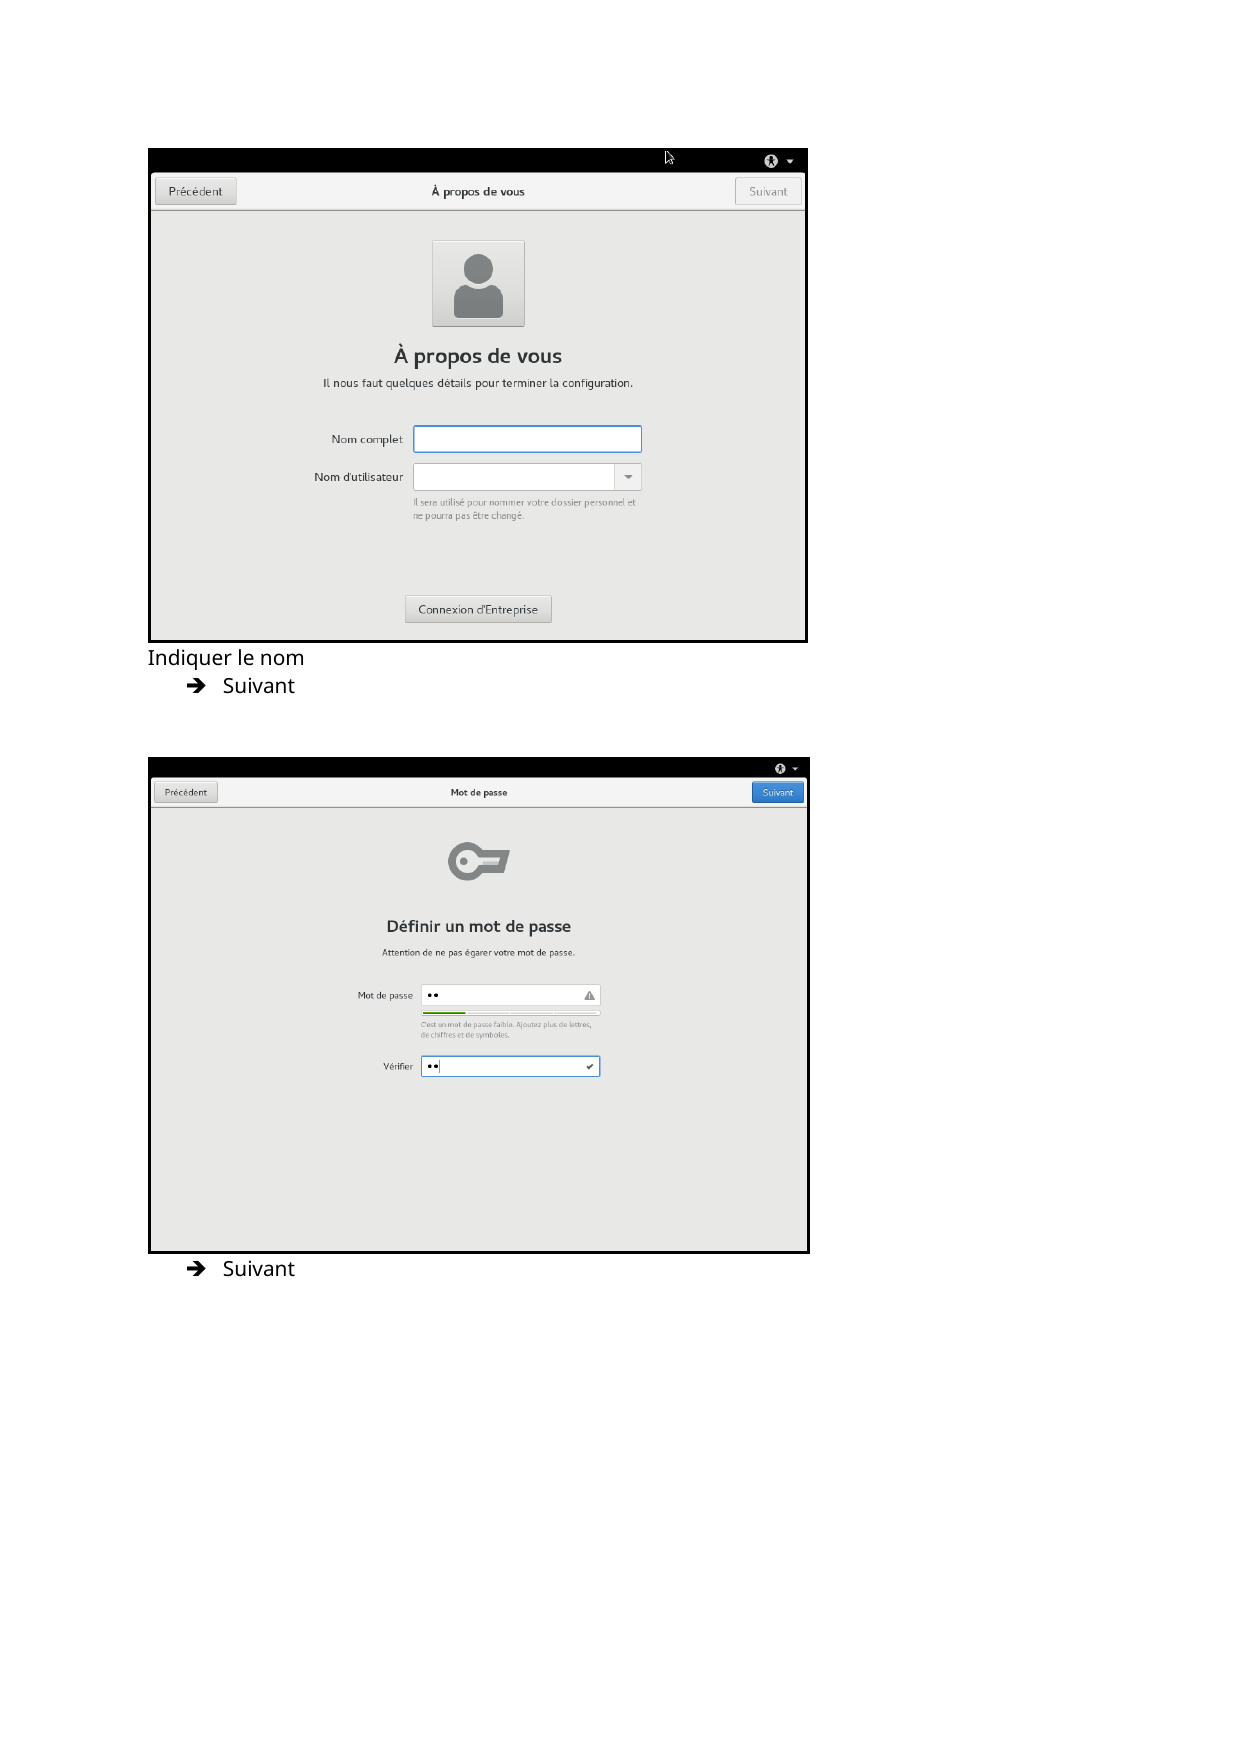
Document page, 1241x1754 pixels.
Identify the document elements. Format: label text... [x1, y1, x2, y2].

picture [151, 151, 805, 640]
text Indiquer le nom [148, 643, 1093, 672]
picture [151, 760, 807, 1251]
list Suivant [185, 672, 1093, 700]
list Suivant [185, 1254, 1093, 1282]
